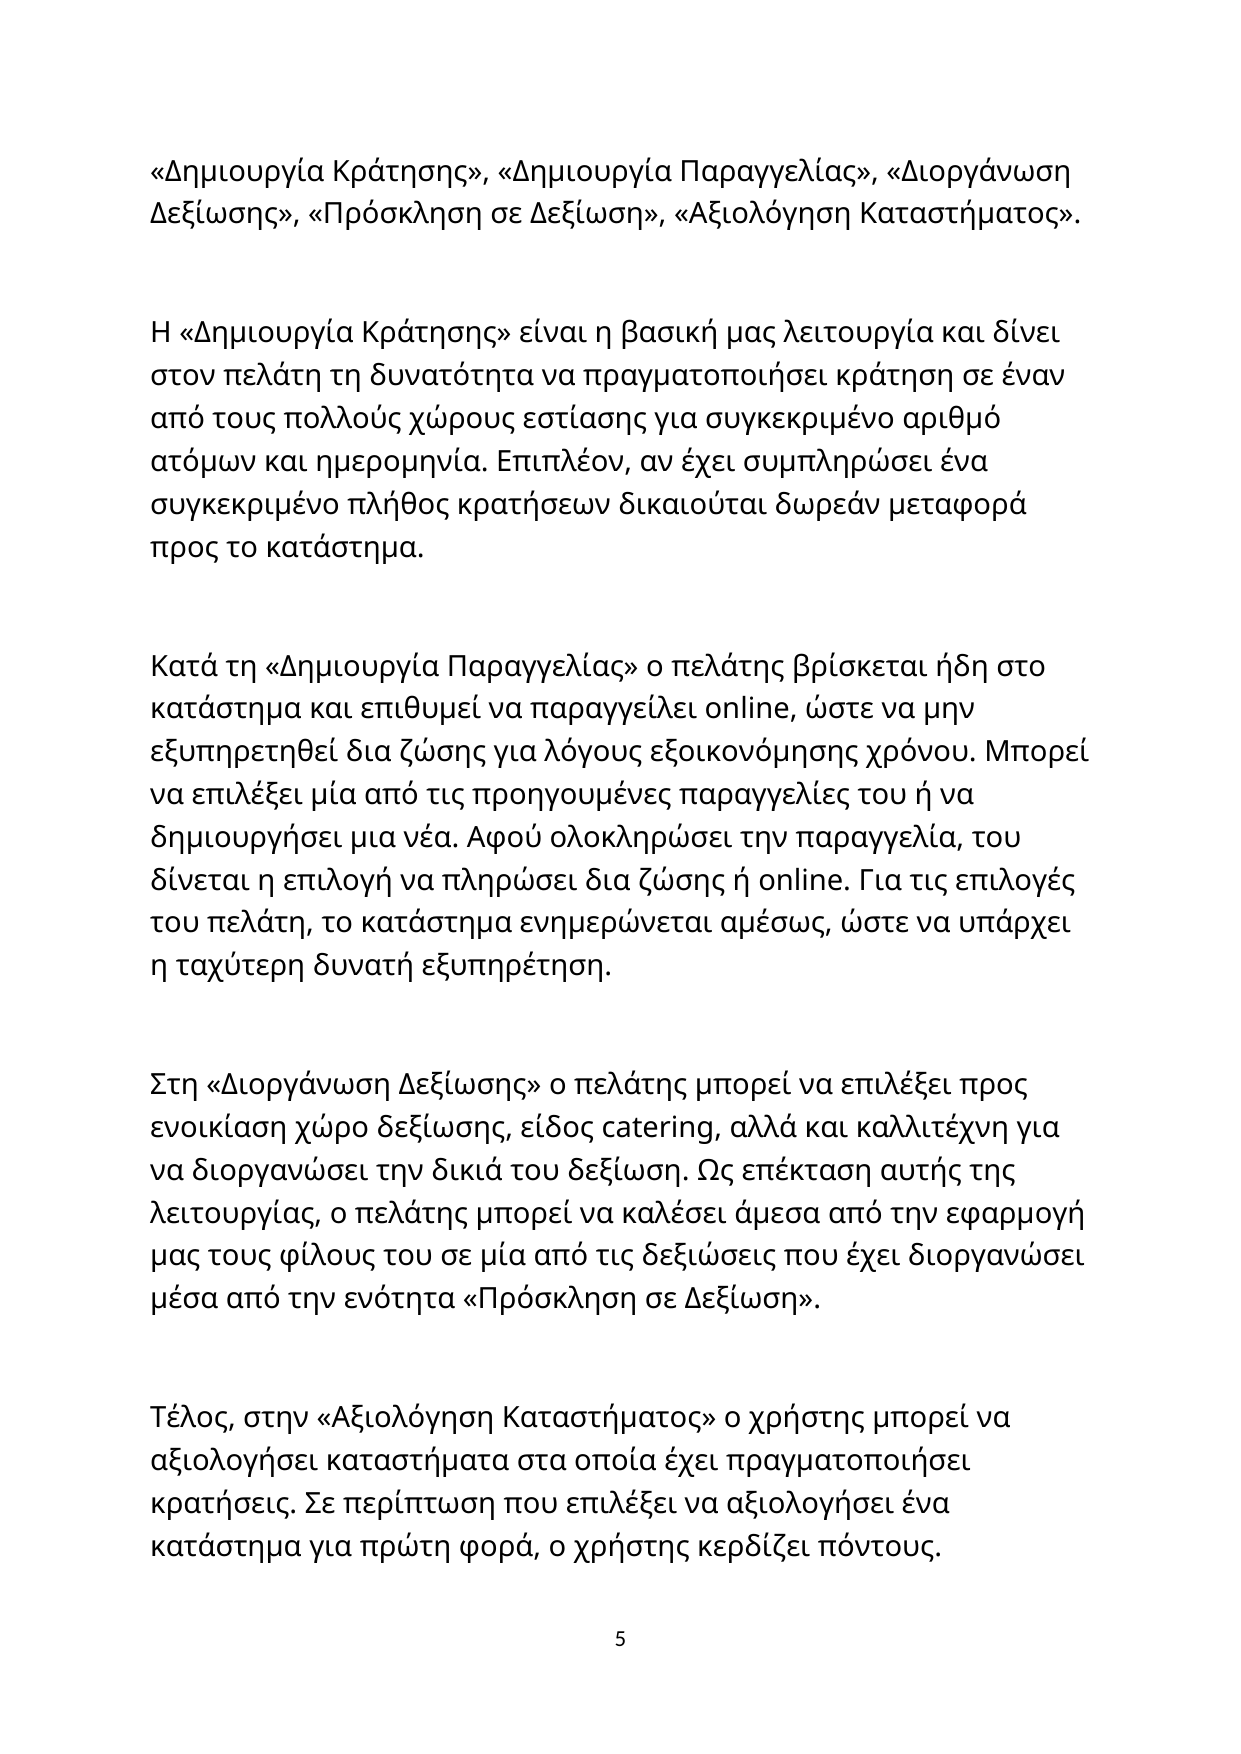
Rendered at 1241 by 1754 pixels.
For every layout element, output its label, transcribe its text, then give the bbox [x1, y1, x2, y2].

text «Δημιουργία Κράτησης», «Δημιουργία Παραγγελίας», «Διοργάνωση Δεξίωσης», «Πρόσκληση σε Δεξίωση», «Αξιολόγηση Καταστήματος». [150, 150, 1090, 232]
text Στη «Διοργάνωση Δεξίωσης» ο πελάτης μπορεί να επιλέξει προς ενοικίαση χώρο δεξίωσης, είδος catering, αλλά και καλλιτέχνη για να διοργανώσει την δικιά του δεξίωση. Ως επέκταση αυτής της λειτουργίας, ο πελάτης μπορεί να καλέσει άμεσα από την εφαρμογή μας τους φίλους του σε μία από τις δεξιώσεις που έχει διοργανώσει μέσα από την ενότητα «Πρόσκληση σε Δεξίωση». [150, 1063, 1090, 1317]
text Η «Δημιουργία Κράτησης» είναι η βασική μας λειτουργία και δίνει στον πελάτη τη δυνατότητα να πραγματοποιήσει κράτηση σε έναν από τους πολλούς χώρους εστίασης για συγκεκριμένο αριθμό ατόμων και ημερομηνία. Επιπλέον, αν έχει συμπληρώσει ένα συγκεκριμένο πλήθος κρατήσεων δικαιούται δωρεάν μεταφορά προς το κατάστημα. [150, 312, 1090, 566]
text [150, 1396, 1090, 1564]
text Κατά τη «Δημιουργία Παραγγελίας» ο πελάτης βρίσκεται ήδη στο κατάστημα και επιθυμεί να παραγγείλει online, ώστε να μην εξυπηρετηθεί δια ζώσης για λόγους εξοικονόμησης χρόνου. Μπορεί να επιλέξει μία από τις προηγουμένες παραγγελίες του ή να δημιουργήσει μια νέα. Αφού ολοκληρώσει την παραγγελία, του δίνεται η επιλογή να πληρώσει δια ζώσης ή online. Για τις επιλογές του πελάτη, το κατάστημα ενημερώνεται αμέσως, ώστε να υπάρχει η ταχύτερη δυνατή εξυπηρέτηση. [150, 645, 1090, 984]
